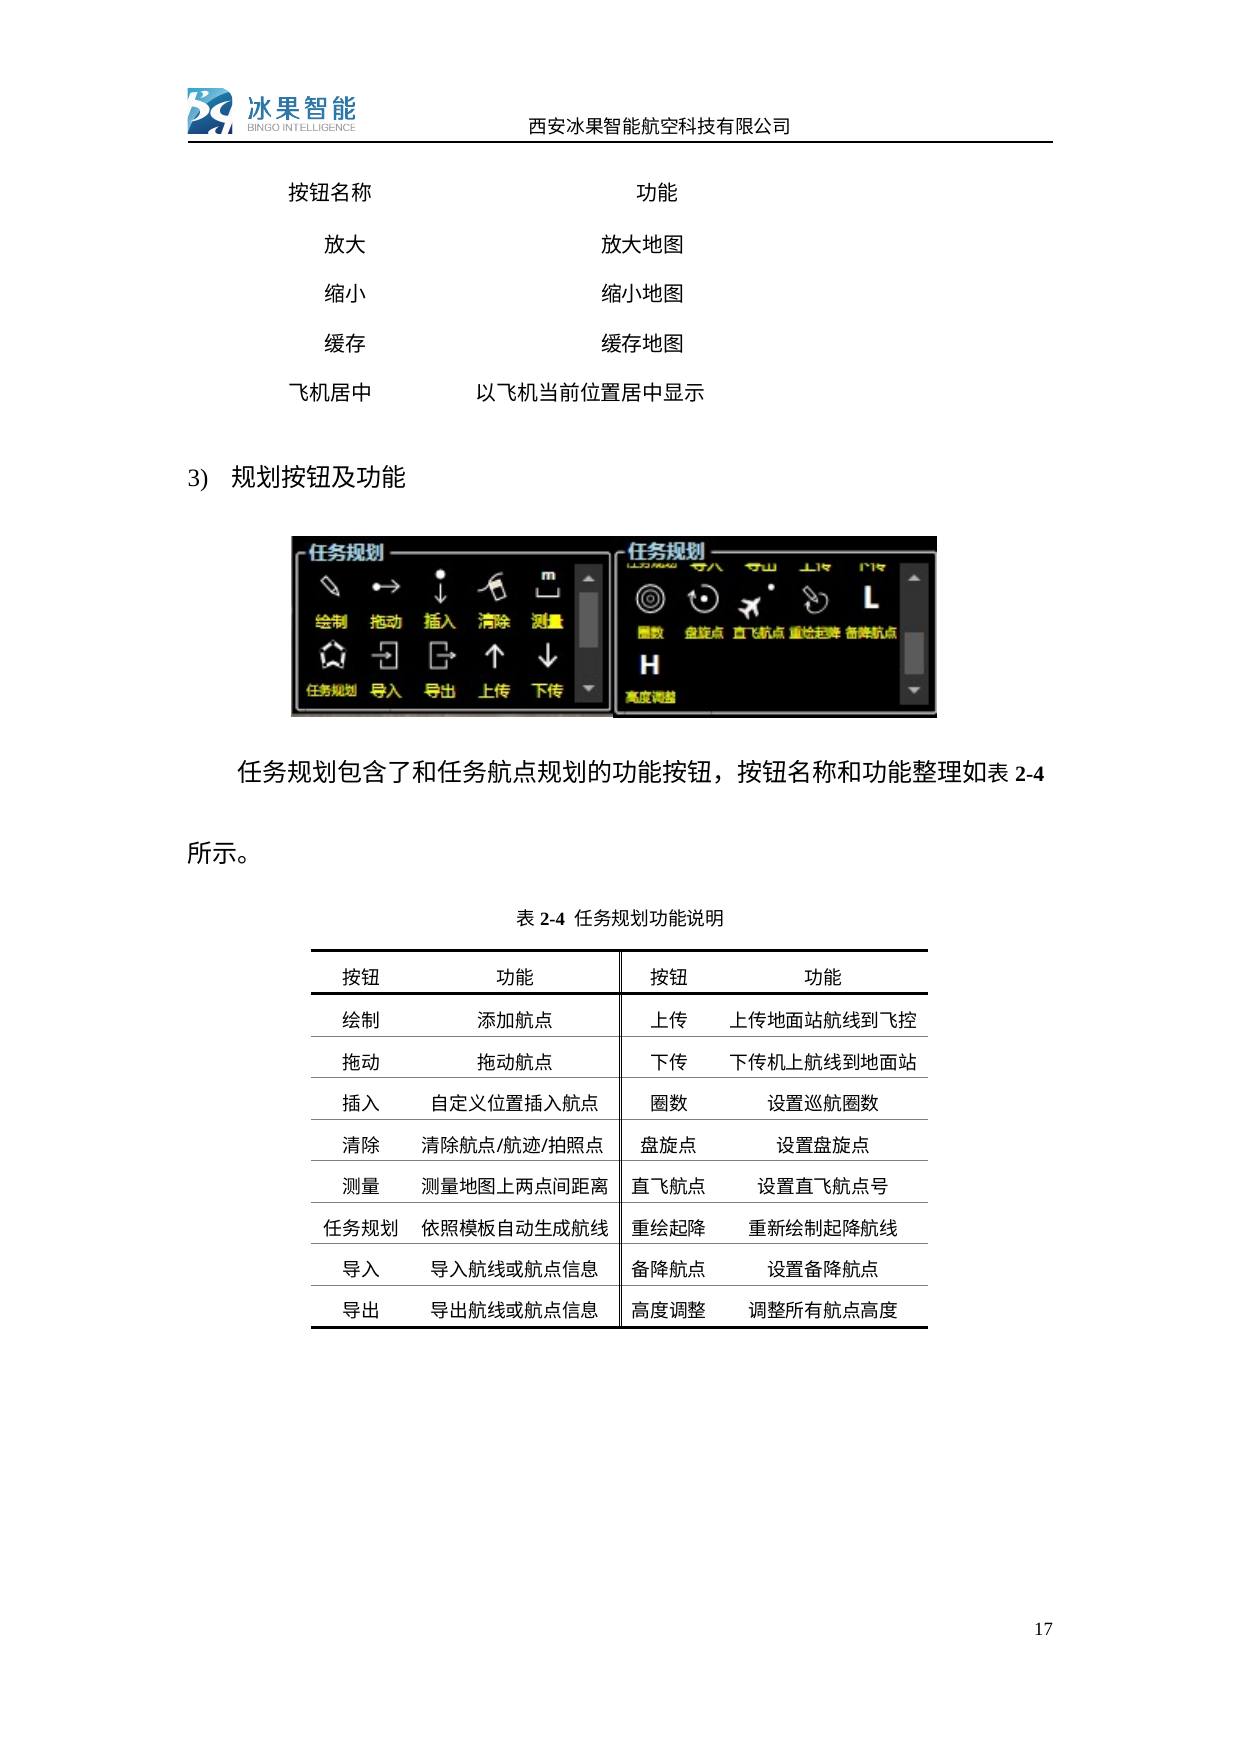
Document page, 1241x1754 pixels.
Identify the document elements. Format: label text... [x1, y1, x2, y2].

table_cell 下传机上航线到地面站 [729, 1037, 928, 1077]
table_cell 上传地面站航线到飞控 [729, 995, 928, 1036]
table_cell 测量地图上两点间距离 [421, 1161, 619, 1202]
table_cell 下传 [622, 1037, 729, 1077]
table_cell 清除航点/航迹/拍照点 [421, 1120, 619, 1160]
table_cell 拖动航点 [421, 1037, 619, 1077]
table_cell 上传 [622, 995, 729, 1036]
table_cell 重新绘制起降航线 [729, 1203, 928, 1243]
table_cell 绘制 [311, 995, 421, 1036]
subtitle 规划按钮及功能 [187, 443, 1053, 508]
table_cell 添加航点 [421, 995, 619, 1036]
table_cell 重绘起降 [622, 1203, 729, 1243]
picture [291, 536, 937, 718]
table_cell 任务规划 [311, 1203, 421, 1243]
table_cell 依照模板自动生成航线 [421, 1203, 619, 1243]
table_cell 导入 [311, 1244, 421, 1284]
table_cell 盘旋点 [622, 1120, 729, 1160]
table_header 功能 [421, 952, 619, 992]
table_header 功能 [729, 952, 928, 992]
table_cell 导入航线或航点信息 [421, 1244, 619, 1284]
table_cell 直飞航点 [622, 1161, 729, 1202]
table_cell 拖动 [311, 1037, 421, 1077]
table_cell 高度调整 [622, 1286, 729, 1326]
table_header 按钮 [622, 952, 729, 992]
table_cell 自定义位置插入航点 [421, 1078, 619, 1119]
table_cell 设置盘旋点 [729, 1120, 928, 1160]
table_cell 备降航点 [622, 1244, 729, 1284]
text 任务规划包含了和任务航点规划的功能按钮，按钮名称和功能整理如表 2-4 所示。 [187, 738, 1053, 884]
picture [187, 88, 356, 134]
table_cell 清除 [311, 1120, 421, 1160]
table_cell 设置巡航圈数 [729, 1078, 928, 1119]
table_cell 导出 [311, 1286, 421, 1326]
text 表 2-4 任务规划功能说明 [187, 901, 1053, 934]
table_cell 设置直飞航点号 [729, 1161, 928, 1202]
table_cell 测量 [311, 1161, 421, 1202]
table_cell 插入 [311, 1078, 421, 1119]
table_header 按钮 [311, 952, 421, 992]
table_cell 圈数 [622, 1078, 729, 1119]
table_cell 导出航线或航点信息 [421, 1286, 619, 1326]
table_cell 设置备降航点 [729, 1244, 928, 1284]
table_cell 调整所有航点高度 [729, 1286, 928, 1326]
